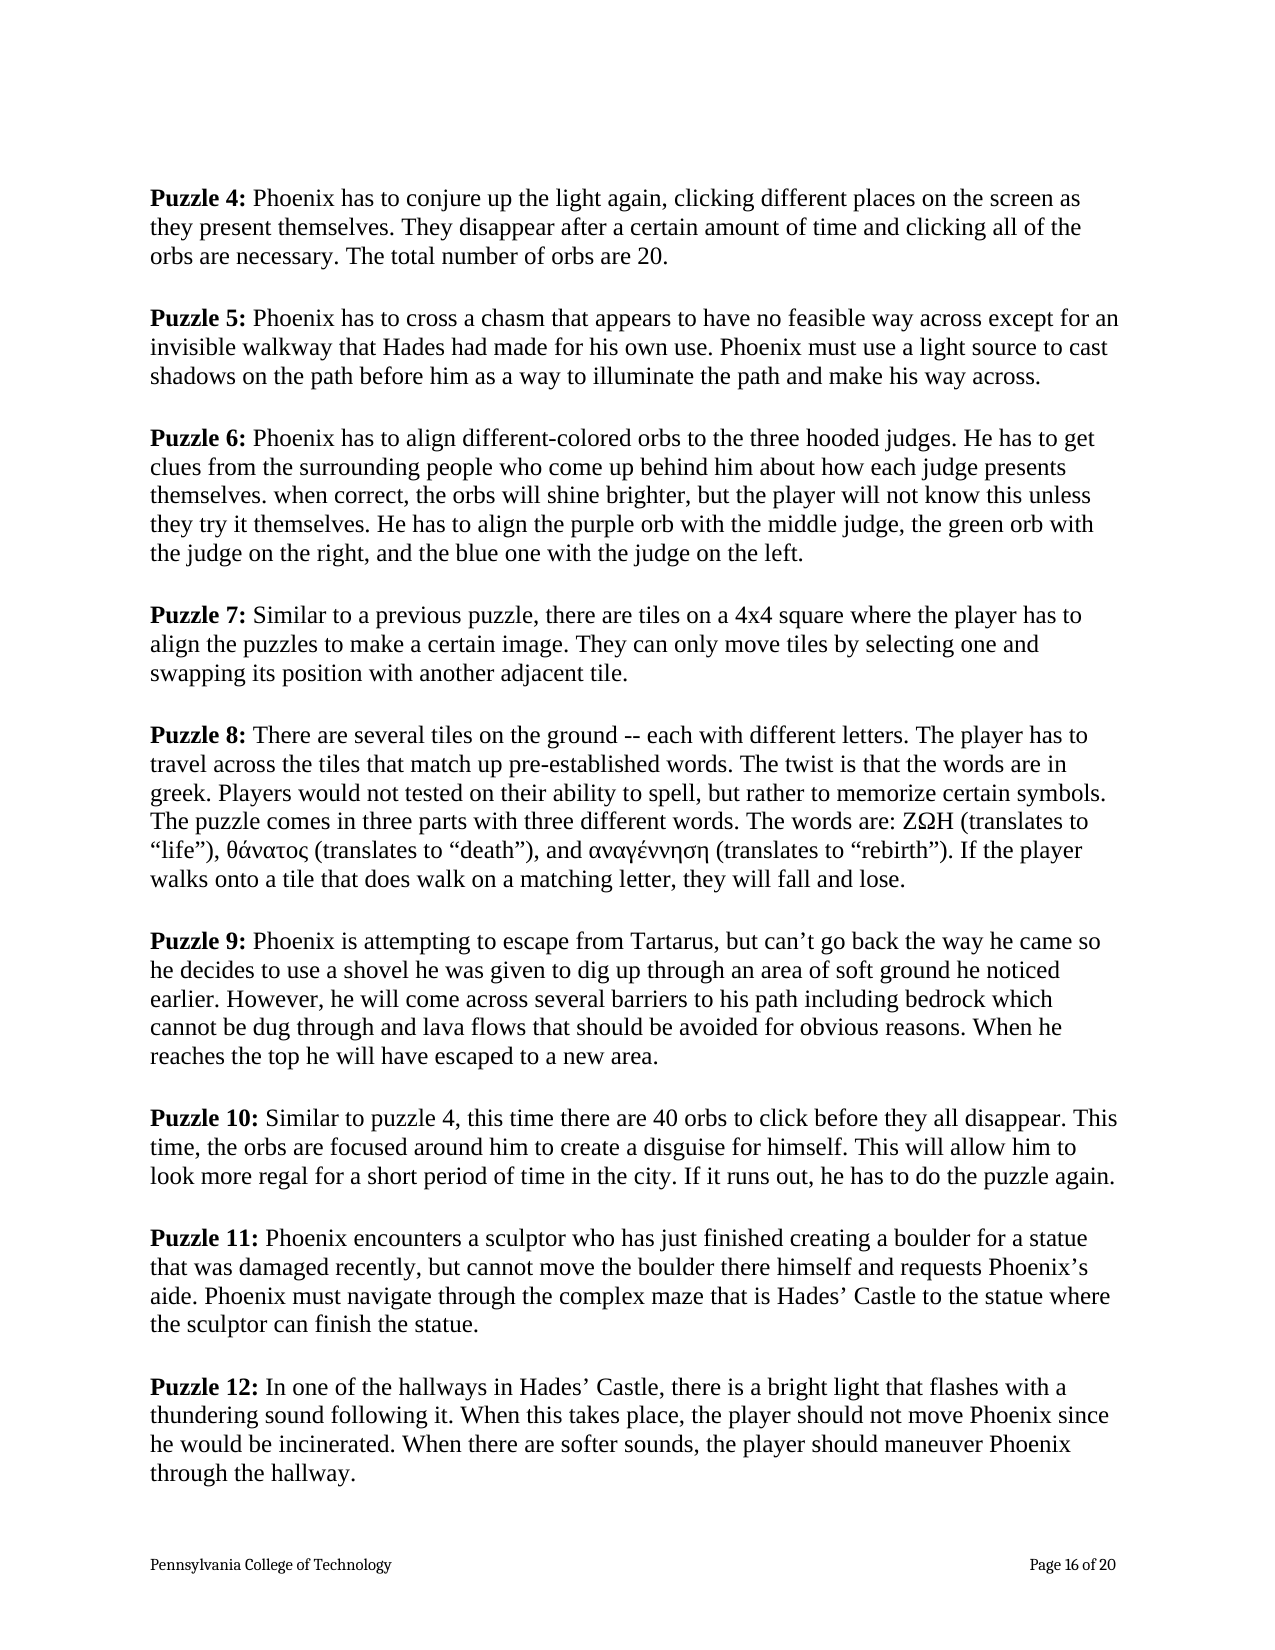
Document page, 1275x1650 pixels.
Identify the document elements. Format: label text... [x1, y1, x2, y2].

text Puzzle 8: There are several tiles on the ground -- each with different letters. The player has to travel across the tiles that match up pre-established words. The twist is that the words are in greek. Players would not tested on their ability to spell, but rather to memorize certain symbols. The puzzle comes in three parts with three different words. The words are: ΖΩΗ (translates to “life”), θάνατος (translates to “death”), and αναγέννηση (translates to “rebirth”). If the player walks onto a tile that does walk on a matching letter, they will fall and lose. [150, 720, 1125, 893]
text Puzzle 9: Phoenix is attempting to escape from Tartarus, but can’t go back the way he came so he decides to use a shovel he was given to dig up through an area of soft ground he noticed earlier. However, he will come across several barriers to his path including bedrock which cannot be dug through and lava flows that should be avoided for obvious reasons. When he reaches the top he will have escaped to a new area. [150, 926, 1125, 1070]
text Puzzle 6: Phoenix has to align different-colored orbs to the three hooded judges. He has to get clues from the surrounding people who come up behind him about how each judge presents themselves. when correct, the orbs will shine brighter, but the player will not know this unless they try it themselves. He has to align the purple orb with the middle judge, the green orb with the judge on the right, and the blue one with the judge on the left. [150, 423, 1125, 567]
text Puzzle 7: Similar to a previous puzzle, there are tiles on a 4x4 square where the player has to align the puzzles to make a certain image. They can only move tiles by selecting one and swapping its position with another adjacent tile. [150, 600, 1125, 687]
text Puzzle 12: In one of the hallways in Hades’ Castle, there is a bright light that flashes with a thundering sound following it. When this takes place, the player should not move Phoenix since he would be incinerated. When there are softer sounds, the player should maneuver Phoenix through the hallway. [150, 1372, 1125, 1487]
text Puzzle 4: Phoenix has to conjure up the light again, clicking different places on the screen as they present themselves. They disappear after a certain amount of time and clicking all of the orbs are necessary. The total number of orbs are 20. [150, 183, 1125, 270]
text Puzzle 11: Phoenix encounters a sculptor who has just finished creating a boulder for a statue that was damaged recently, but cannot move the boulder there himself and requests Phoenix’s aide. Phoenix must navigate through the complex maze that is Hades’ Castle to the statue where the sculptor can finish the statue. [150, 1223, 1125, 1338]
text Puzzle 5: Phoenix has to cross a chasm that appears to have no feasible way across except for an invisible walkway that Hades had made for his own use. Phoenix must use a light source to cast shadows on the path before him as a way to illuminate the path and make his way across. [150, 303, 1125, 389]
text Puzzle 10: Similar to puzzle 4, this time there are 40 orbs to click before they all disappear. This time, the orbs are focused around him to create a disguise for himself. This will allow him to look more regal for a short period of time in the city. If it runs out, he has to do the puzzle again. [150, 1103, 1125, 1190]
